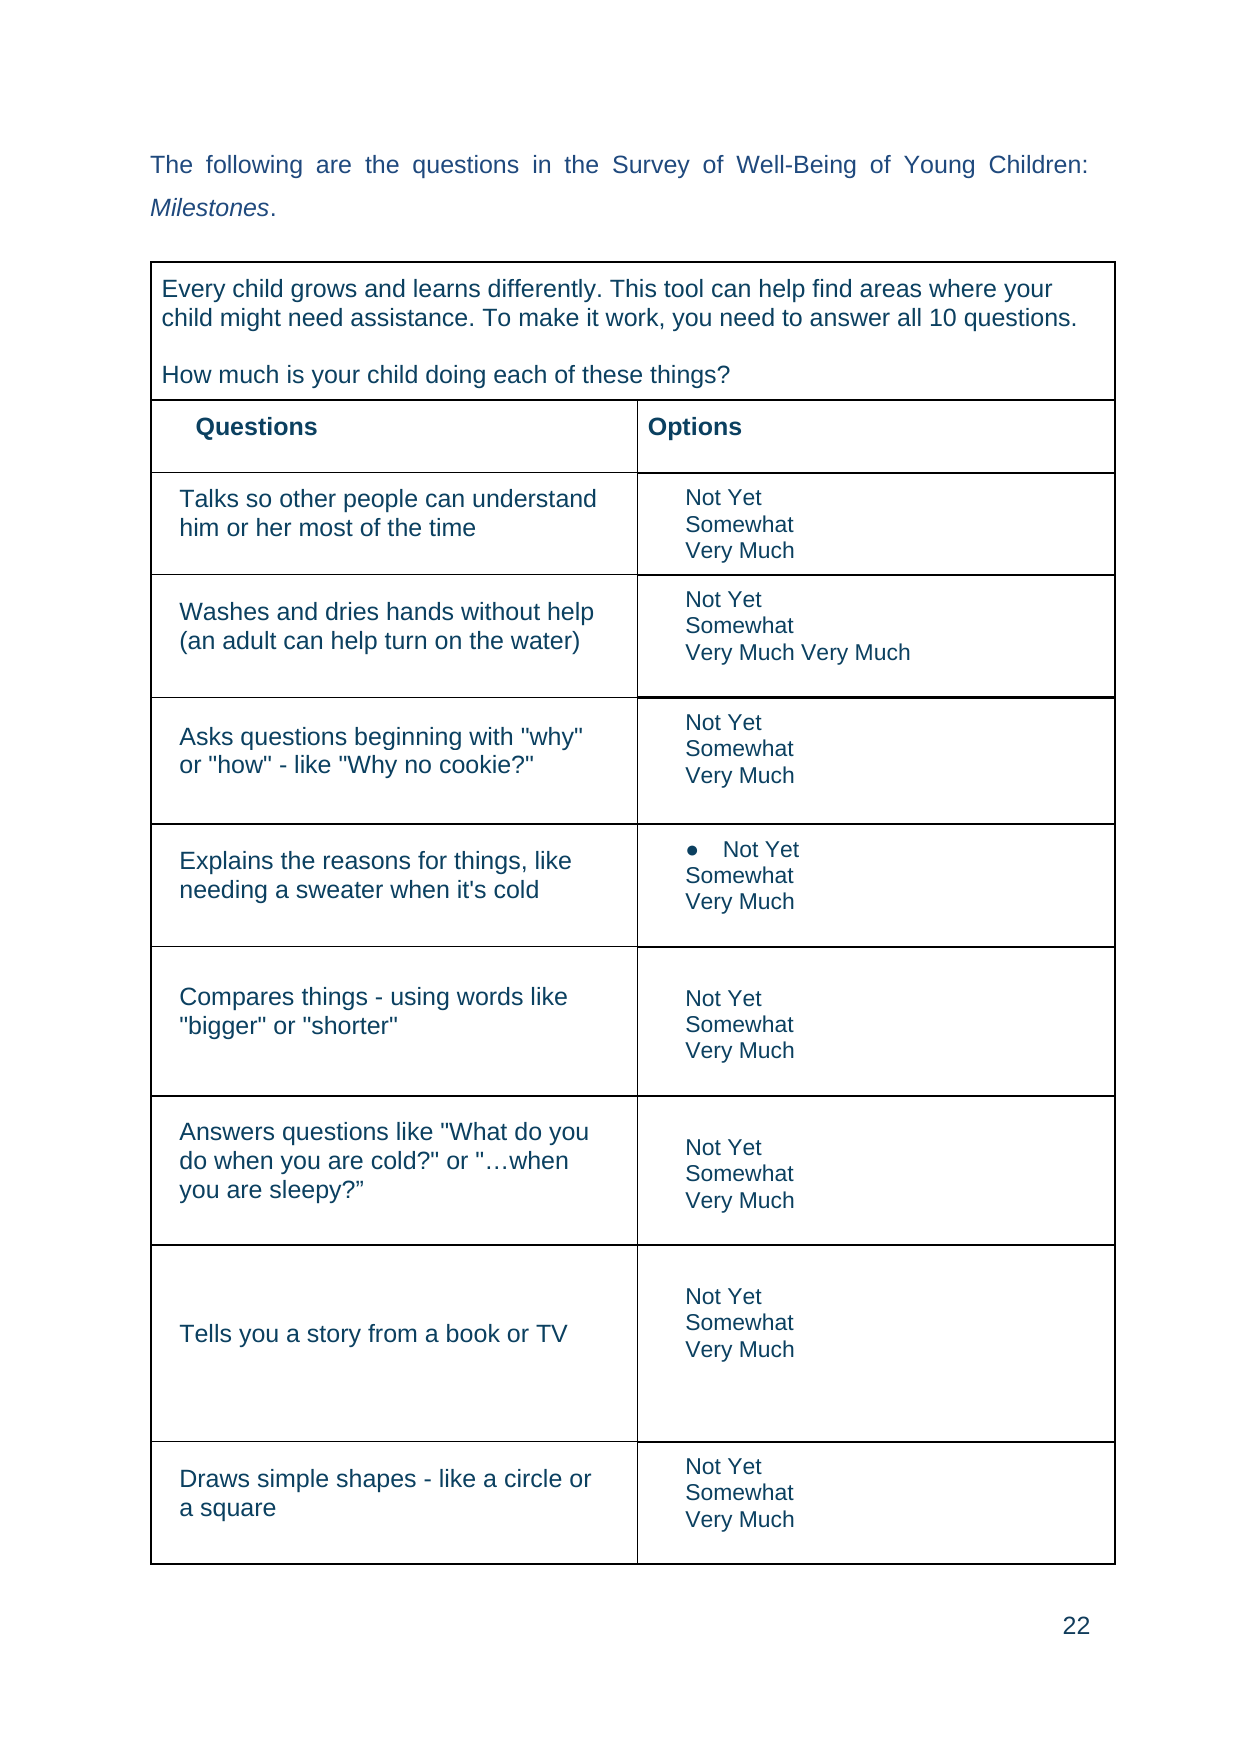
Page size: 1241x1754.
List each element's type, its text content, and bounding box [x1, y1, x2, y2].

table_cell Not Yet Somewhat Very Much [638, 1246, 1114, 1441]
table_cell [638, 1443, 1114, 1563]
table_cell Options [638, 401, 1114, 472]
table_cell Washes and dries hands without help (an adult can help turn on the water) [152, 575, 637, 696]
subtitle The following are the questions in the Survey of Well-Being of Young Children: Milestones. [150, 150, 1090, 222]
table_cell Talks so other people can understand him or her most of the time [152, 473, 637, 574]
table_cell Not Yet Somewhat Very Much [638, 825, 1114, 946]
table_cell Draws simple shapes - like a circle or a square [152, 1442, 637, 1563]
table_cell Not Yet Somewhat Very Much Very Much [638, 576, 1114, 696]
table_cell Compares things - using words like "bigger" or "shorter" [152, 947, 637, 1095]
table_cell Not Yet Somewhat Very Much [638, 474, 1114, 574]
table_cell Tells you a story from a book or TV [152, 1246, 637, 1441]
table_cell Not Yet Somewhat Very Much [638, 699, 1114, 823]
table_cell Not Yet Somewhat Very Much [638, 1097, 1114, 1244]
table_cell Asks questions beginning with "why" or "how" - like "Why no cookie?" [152, 698, 637, 823]
table_cell Answers questions like "What do you do when you are cold?" or "…when you are sleepy?” [152, 1097, 637, 1244]
table_cell Explains the reasons for things, like needing a sweater when it's cold [152, 825, 637, 946]
table_cell Not Yet Somewhat Very Much [638, 948, 1114, 1095]
table_header Every child grows and learns differently. This tool can help find areas where your child might need assistance. To make it work, you need to answer all 10 questions. How much is your child doing each of these things? [152, 263, 1114, 399]
table_cell Questions [152, 401, 637, 472]
